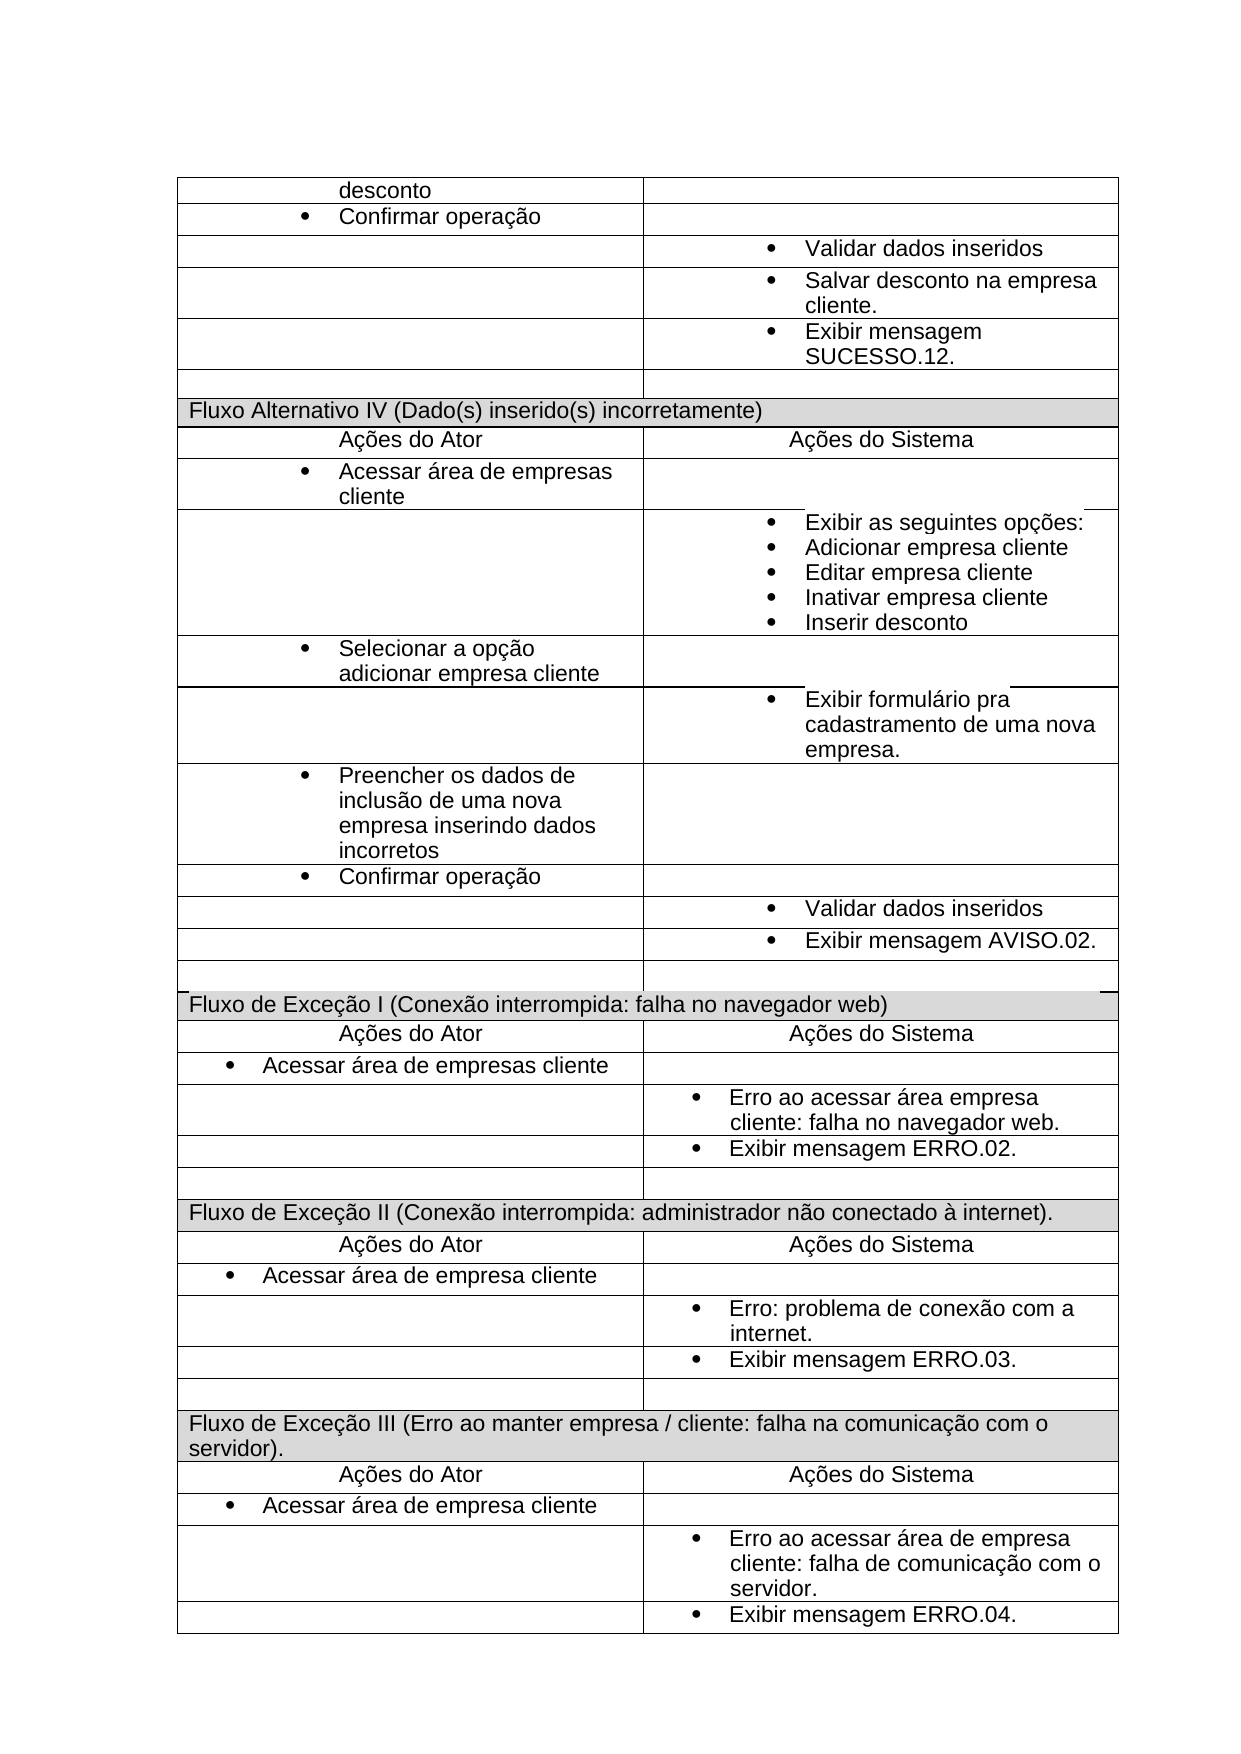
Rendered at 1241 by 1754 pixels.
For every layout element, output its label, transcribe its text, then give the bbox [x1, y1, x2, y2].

table_cell Fluxo Alternativo IV (Dado(s) inserido(s) incorretamente) [178, 399, 1118, 426]
table_cell Acessar área de empresas cliente [178, 459, 643, 509]
table_cell [178, 370, 643, 398]
table_cell Selecionar a opção adicionar empresa cliente [178, 636, 643, 686]
table_cell Fluxo de Exceção I (Conexão interrompida: falha no navegador web) [178, 993, 1118, 1020]
table_cell [644, 764, 1118, 863]
table_cell Ações do Sistema [644, 428, 1118, 458]
table_cell [644, 204, 1118, 235]
table_cell [644, 1494, 1118, 1525]
table_cell Fluxo de Exceção II (Conexão interrompida: administrador não conectado à internet). [178, 1200, 1118, 1231]
table_cell [178, 897, 643, 927]
table_cell Erro: problema de conexão com a internet. [644, 1296, 1118, 1346]
table_cell [178, 688, 643, 762]
table_cell [644, 1264, 1118, 1295]
table_cell [644, 459, 1118, 509]
table_cell Exibir as seguintes opções: Adicionar empresa cliente Editar empresa cliente Inativar empresa cliente Inserir desconto [968, 510, 1118, 635]
table_cell [178, 1085, 643, 1135]
table_cell Ações do Ator [178, 428, 643, 458]
table_cell Exibir formulário pra cadastramento de uma nova empresa. [644, 688, 1118, 762]
table_cell Ações do Sistema [644, 1232, 1118, 1263]
table_cell Exibir mensagem SUCESSO.12. [644, 319, 1118, 369]
table_cell Ações do Ator [178, 1462, 643, 1493]
table_cell Salvar desconto na empresa cliente. [644, 268, 1118, 318]
table_cell Ações do Ator [178, 1232, 643, 1263]
table_cell [178, 1347, 643, 1378]
table_cell [178, 1526, 643, 1601]
table_cell Acessar área de empresa cliente [178, 1494, 643, 1525]
table_cell Validar dados inseridos [644, 897, 1118, 927]
table_cell Acessar área de empresa cliente [178, 1264, 643, 1295]
table_cell Confirmar operação [178, 204, 643, 235]
table_cell [178, 510, 643, 635]
table_cell [178, 1296, 643, 1346]
table_cell Preencher os dados de inclusão de uma nova empresa inserindo dados incorretos [178, 764, 643, 863]
table_cell [178, 236, 643, 267]
table_cell Erro ao acessar área de empresa cliente: falha de comunicação com o servidor. [644, 1526, 1118, 1601]
table_cell Ações do Sistema [644, 1462, 1118, 1493]
table_cell Fluxo de Exceção III (Erro ao manter empresa / cliente: falha na comunicação com o servidor). [178, 1411, 1118, 1461]
table_cell [644, 961, 1118, 991]
table_cell Exibir as seguintes opções: Adicionar empresa cliente Editar empresa cliente Inativar empresa cliente Inserir desconto [644, 510, 805, 635]
table_cell Ações do Ator [178, 1021, 643, 1052]
table_cell [644, 1168, 1118, 1199]
table_cell Ações do Sistema [644, 1021, 1118, 1052]
table_cell Validar dados inseridos [644, 236, 1118, 267]
table_cell [178, 1379, 643, 1410]
table_cell [178, 961, 643, 991]
table_cell Exibir mensagem ERRO.02. [644, 1136, 1118, 1167]
table_cell Exibir mensagem ERRO.03. [644, 1347, 1118, 1378]
table_cell [178, 1136, 643, 1167]
table_cell Confirmar operação [178, 865, 643, 896]
table_cell [178, 1168, 643, 1199]
table_cell [644, 636, 1118, 686]
table_cell [644, 1379, 1118, 1410]
table_cell Acessar área de empresas cliente [178, 1053, 643, 1084]
table_cell Exibir mensagem ERRO.04. [644, 1602, 1118, 1633]
table_cell [178, 1602, 643, 1633]
table_cell Exibir mensagem AVISO.02. [644, 929, 1118, 959]
table_cell [644, 865, 1118, 896]
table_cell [178, 178, 643, 203]
table_cell [644, 178, 1118, 203]
table_cell [644, 1053, 1118, 1084]
table_cell Erro ao acessar área empresa cliente: falha no navegador web. [644, 1085, 1118, 1135]
table_cell [644, 370, 1118, 398]
table_cell [178, 268, 643, 318]
table_cell [178, 319, 643, 369]
table_cell [178, 929, 643, 959]
